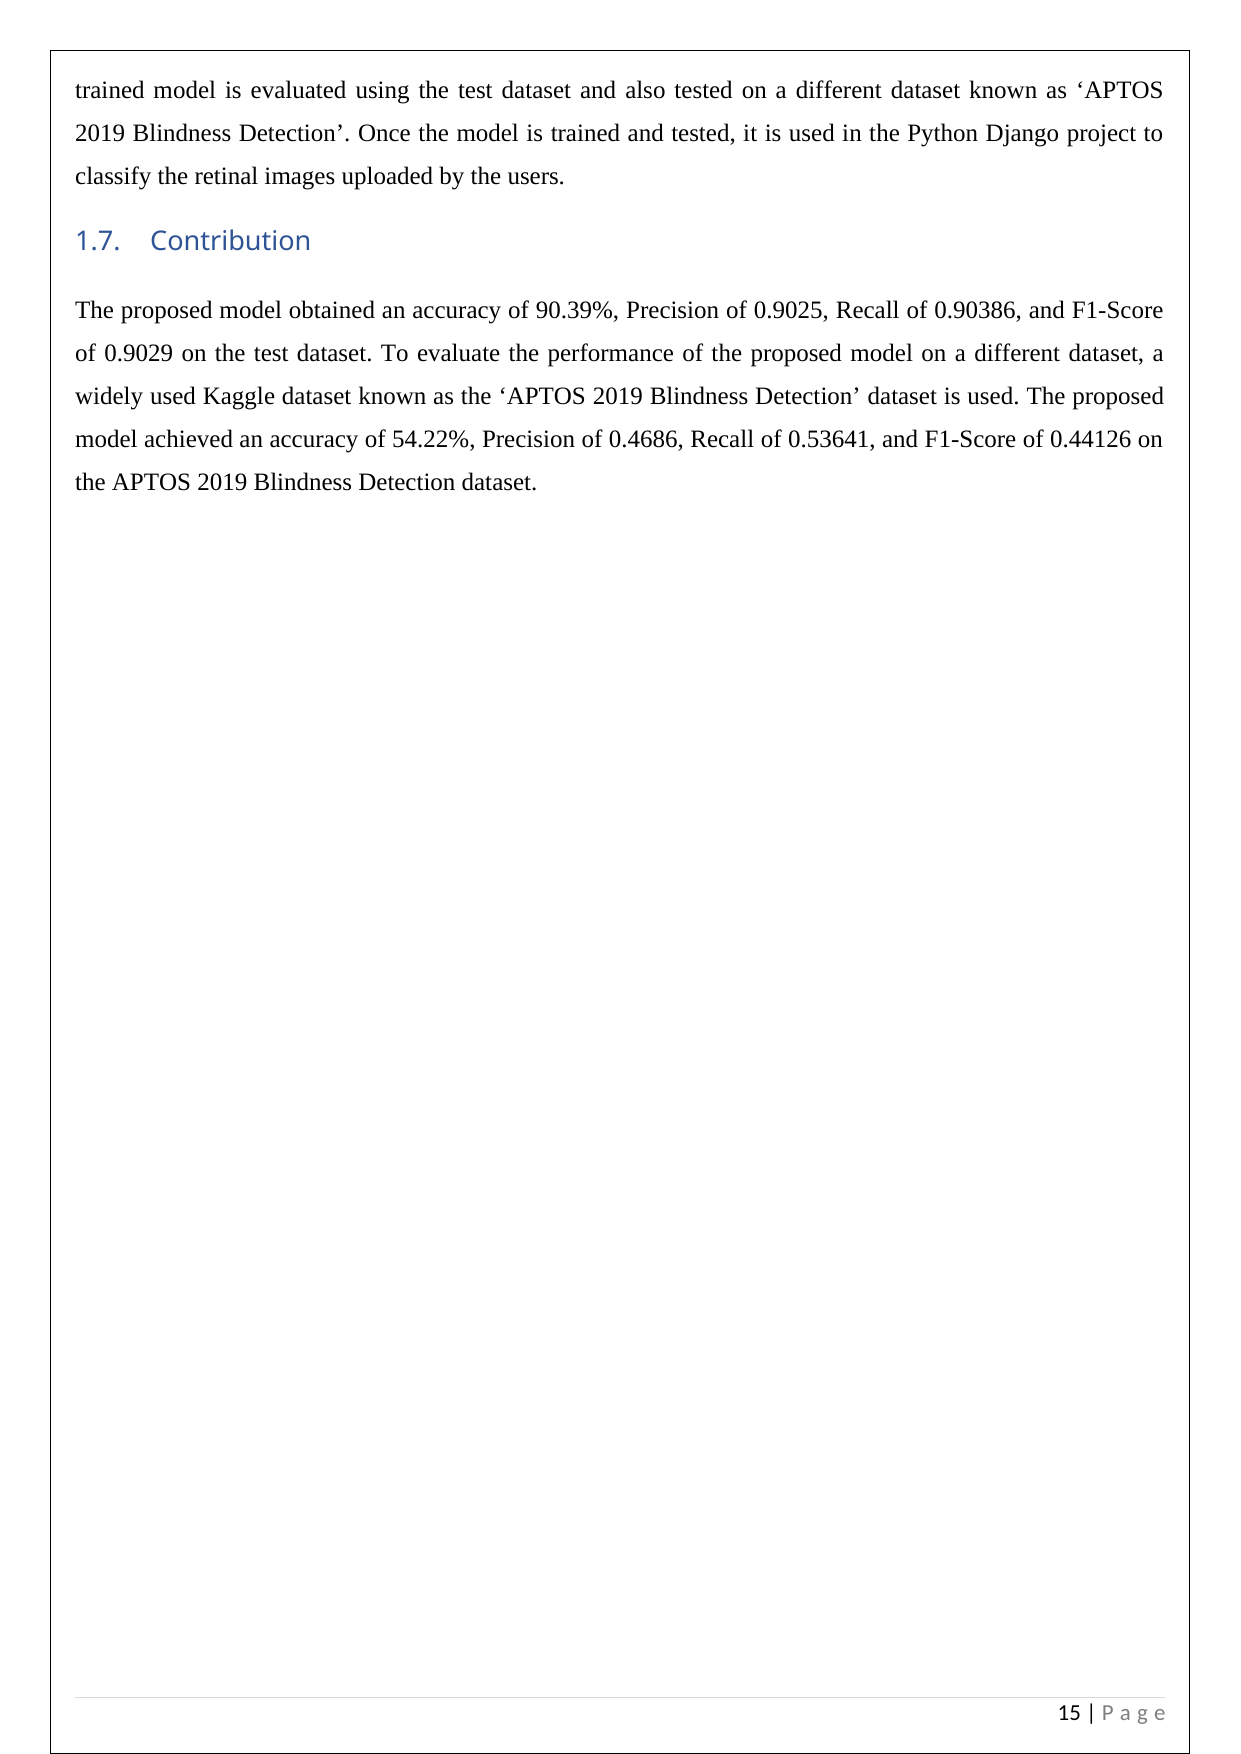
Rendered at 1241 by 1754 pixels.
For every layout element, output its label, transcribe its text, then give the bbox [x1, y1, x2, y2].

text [75, 75, 1165, 190]
subtitle Contribution [75, 221, 1165, 258]
text The proposed model obtained an accuracy of 90.39%, Precision of 0.9025, Recall of 0.90386, and F1-Score of 0.9029 on the test dataset. To evaluate the performance of the proposed model on a different dataset, a widely used Kaggle dataset known as the ‘APTOS 2019 Blindness Detection’ dataset is used. The proposed model achieved an accuracy of 54.22%, Precision of 0.4686, Recall of 0.53641, and F1-Score of 0.44126 on the APTOS 2019 Blindness Detection dataset. [75, 295, 1165, 496]
